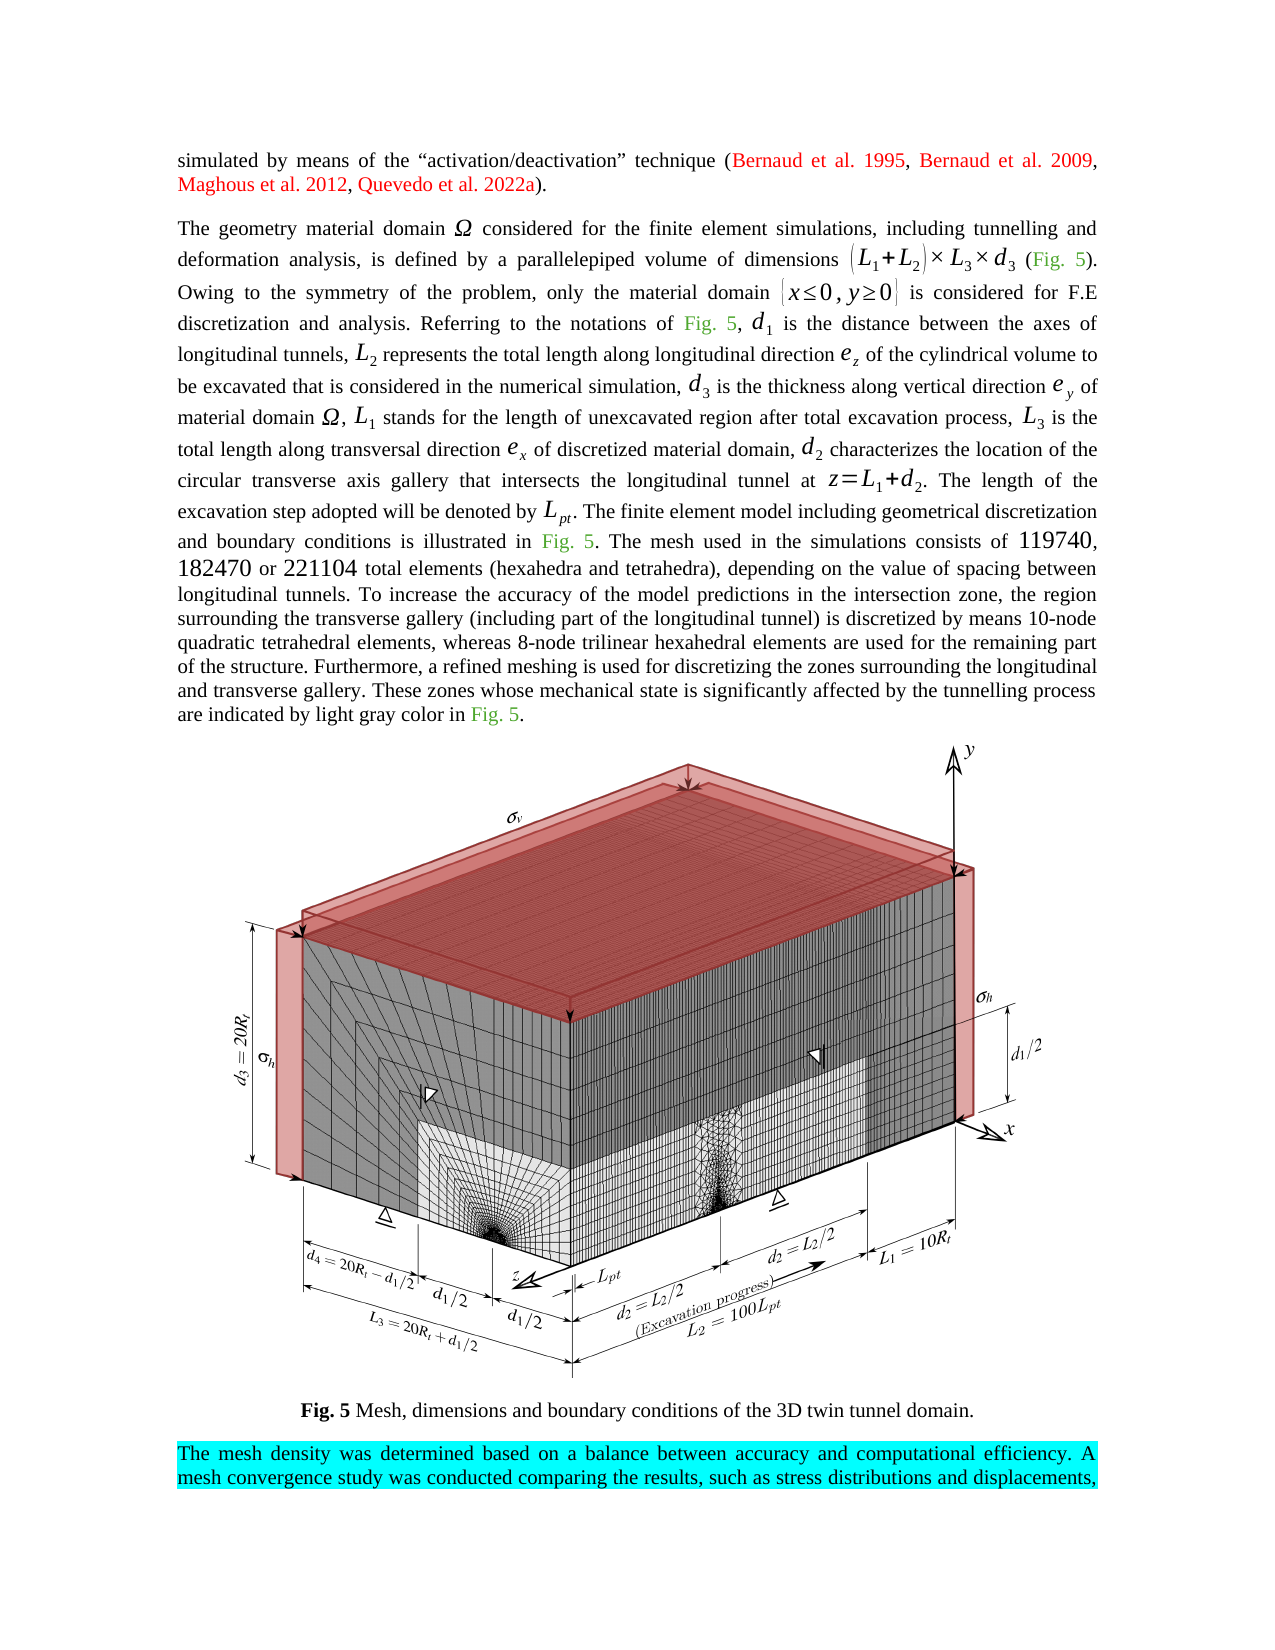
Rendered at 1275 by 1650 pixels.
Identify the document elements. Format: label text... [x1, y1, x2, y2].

text Fig. 5 Mesh, dimensions and boundary conditions of the 3D twin tunnel domain. [177, 1398, 1098, 1422]
picture [233, 745, 1042, 1378]
text The geometry material domain considered for the finite element simulations, including tunnelling and deformation analysis, is defined by a parallelepiped volume of dimensions (Fig. 5). Owing to the symmetry of the problem, only the material domain is considered for F.E discretization and analysis. Referring to the notations of Fig. 5, is the distance between the axes of longitudinal tunnels, represents the total length along longitudinal direction of the cylindrical volume to be excavated that is considered in the numerical simulation, is the thickness along vertical direction of material domain , stands for the length of unexcavated region after total excavation process, is the total length along transversal direction of discretized material domain, characterizes the location of the circular transverse axis gallery that intersects the longitudinal tunnel at . The length of the excavation step adopted will be denoted by . The finite element model including geometrical discretization and boundary conditions is illustrated in Fig. 5. The mesh used in the simulations consists of , or total elements (hexahedra and tetrahedra), depending on the value of spacing between longitudinal tunnels. To increase the accuracy of the model predictions in the intersection zone, the region surrounding the transverse gallery (including part of the longitudinal tunnel) is discretized by means 10-node quadratic tetrahedral elements, whereas 8-node trilinear hexahedral elements are used for the remaining part of the structure. Furthermore, a refined meshing is used for discretizing the zones surrounding the longitudinal and transverse gallery. These zones whose mechanical state is significantly affected by the tunnelling process are indicated by light gray color in Fig. 5. [177, 214, 1098, 726]
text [177, 148, 1098, 196]
